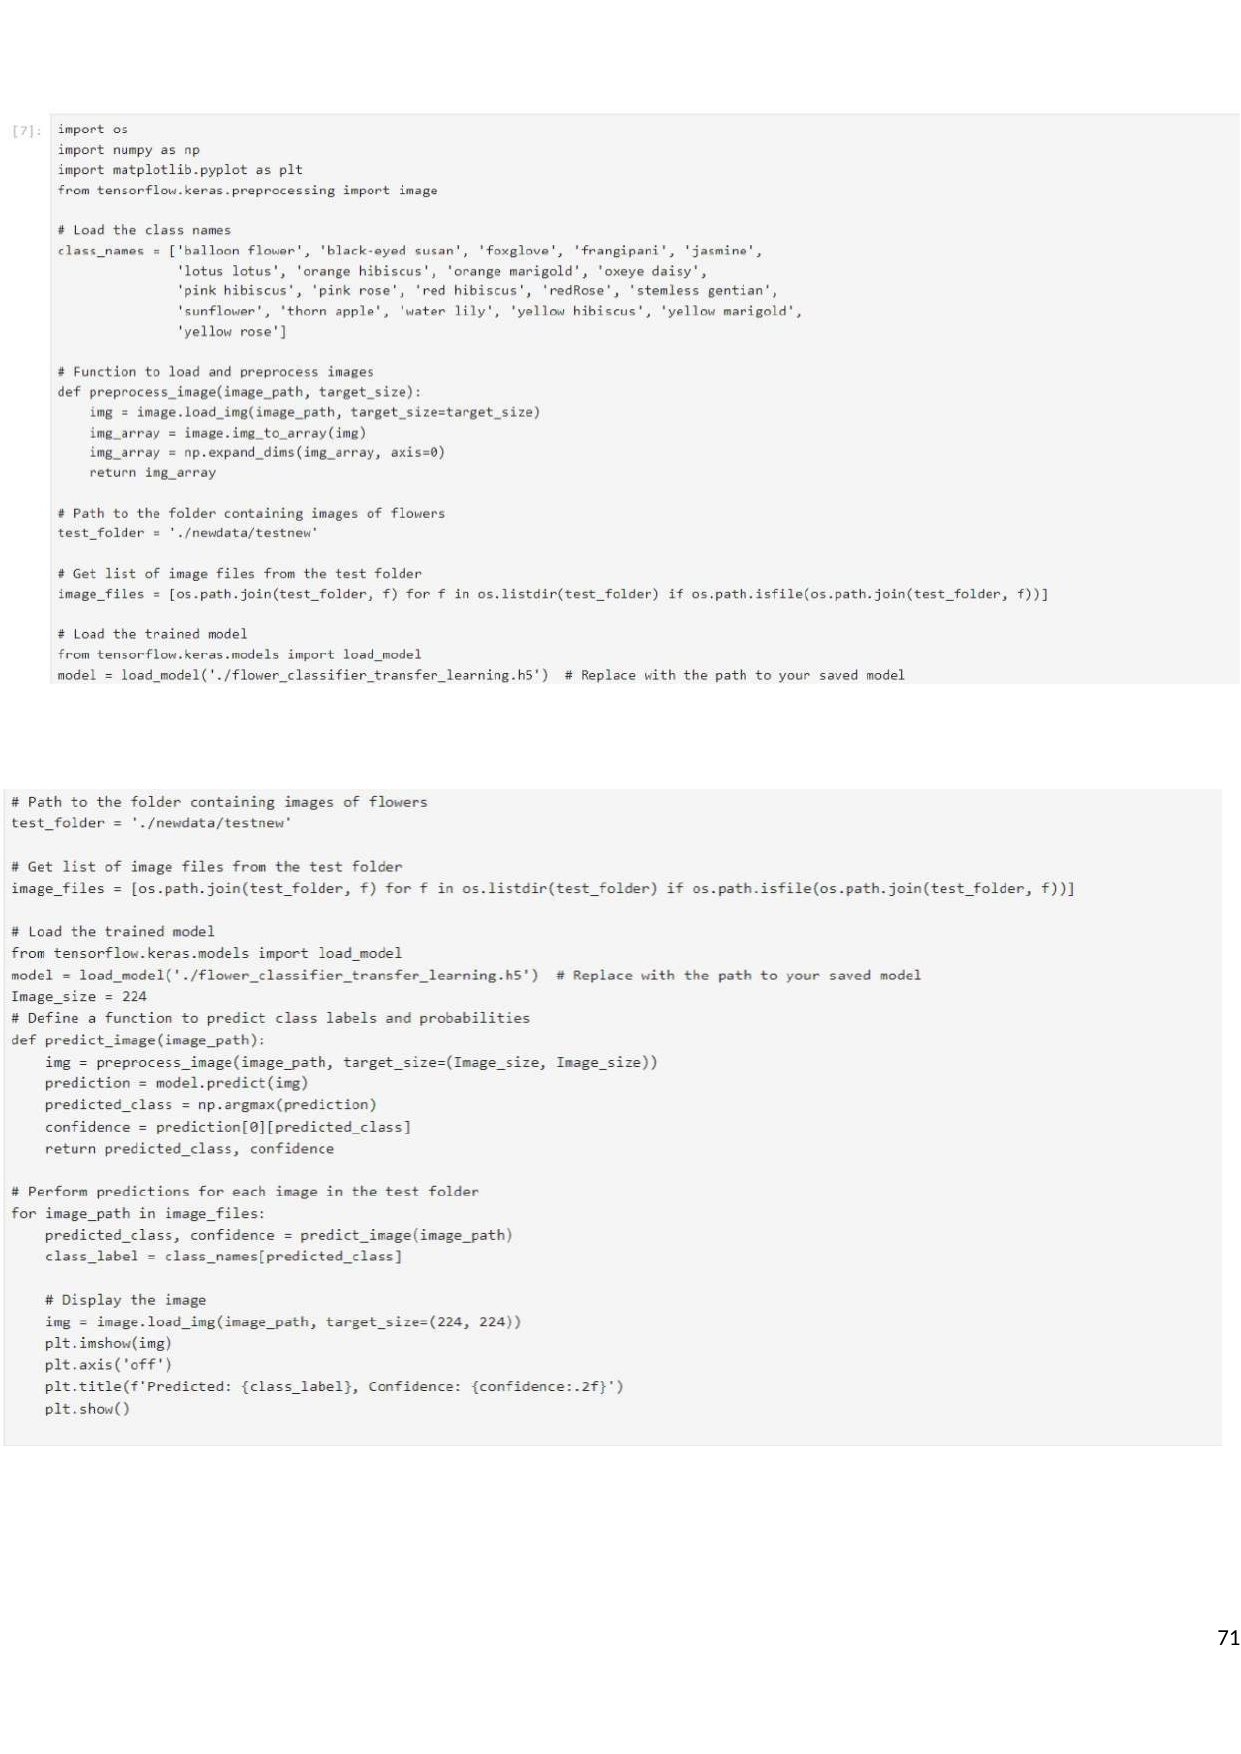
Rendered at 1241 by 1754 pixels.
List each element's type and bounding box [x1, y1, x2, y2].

picture [8, 108, 1240, 684]
picture [0, 789, 1223, 1446]
